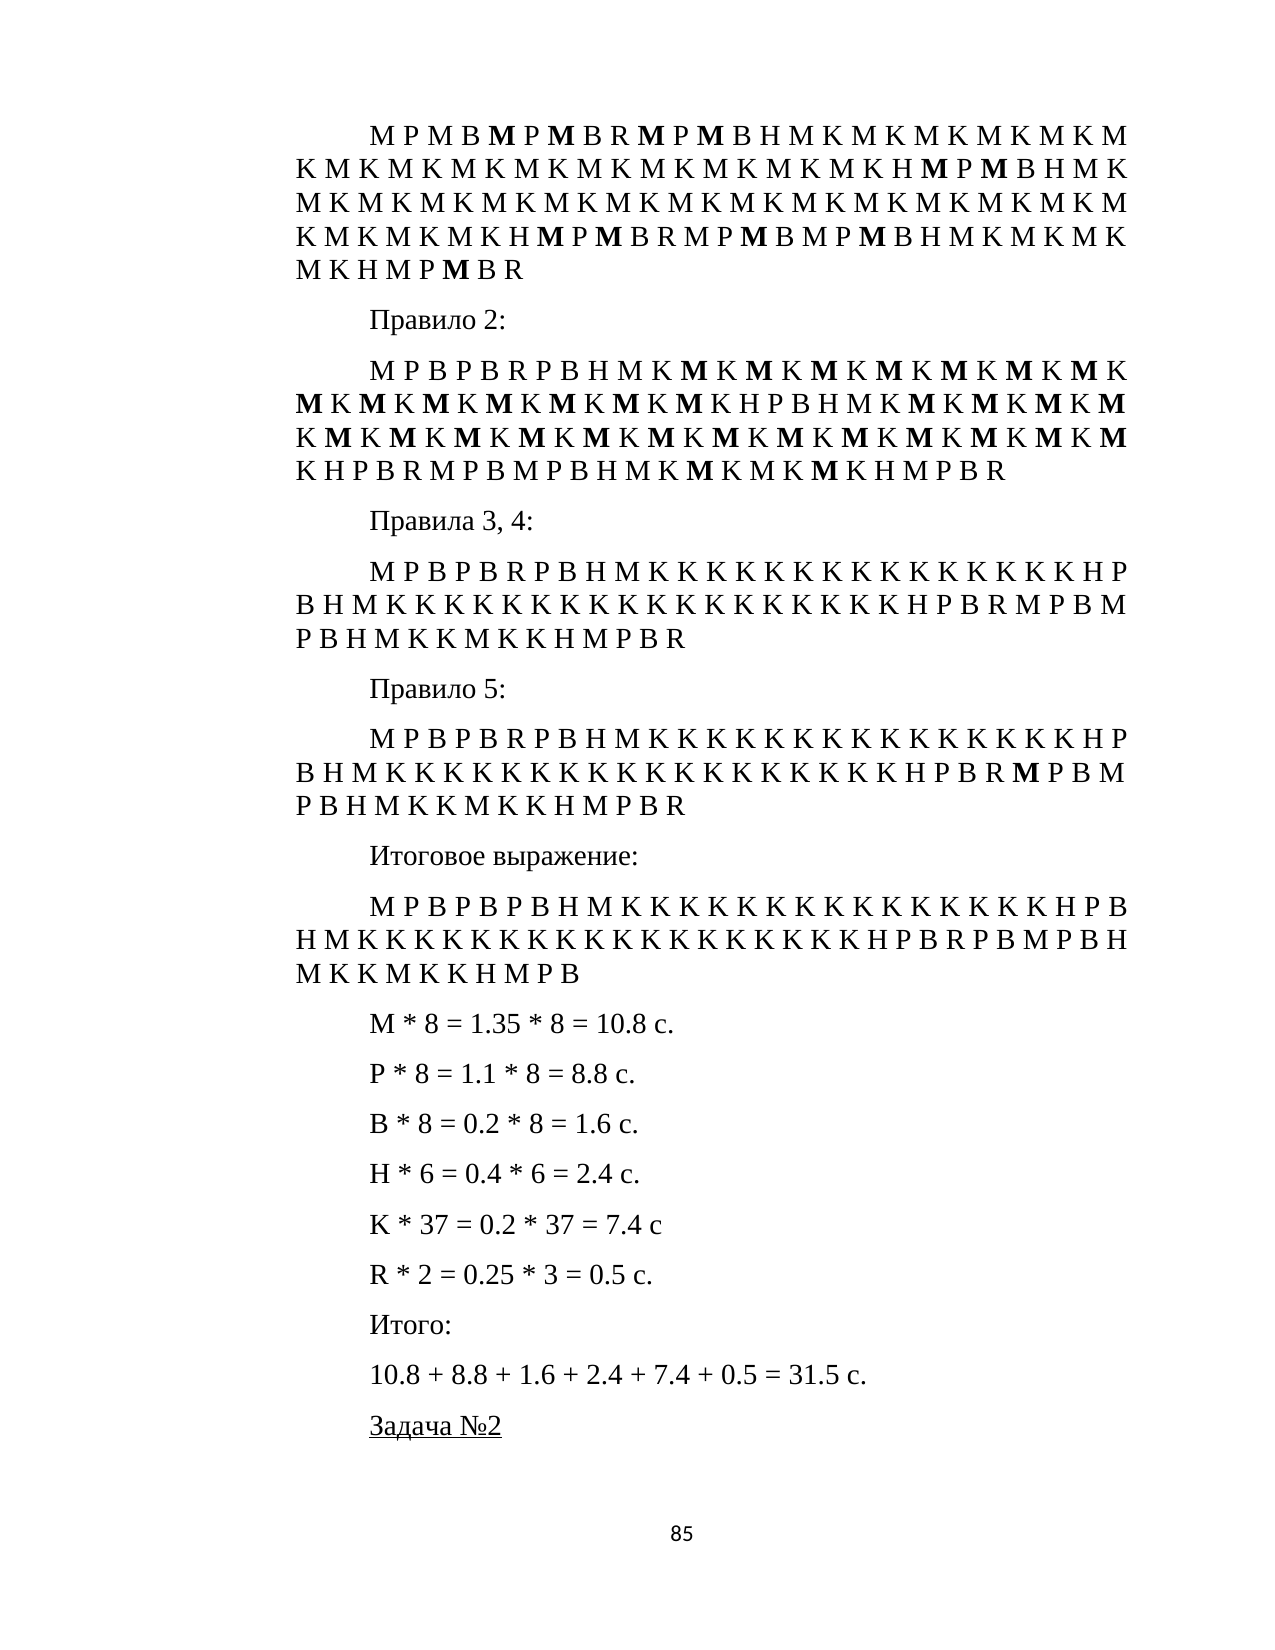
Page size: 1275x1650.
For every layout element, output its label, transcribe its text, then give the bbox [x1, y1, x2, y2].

text H * 6 = 0.4 * 6 = 2.4 с. [295, 1157, 1127, 1190]
text M * 8 = 1.35 * 8 = 10.8 c. [295, 1006, 1127, 1039]
text Правило 5: [295, 671, 1127, 704]
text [295, 118, 1127, 286]
text M P B P B R P B H M K K K K K K K K K K K K K K K H P B H M K K K K K K K K K K K K K K K K K K H P B R M P B M P B H M K K M K K H M P B R [295, 721, 1127, 822]
text Итоговое выражение: [295, 838, 1127, 872]
text K * 37 = 0.2 * 37 = 7.4 с [295, 1207, 1127, 1240]
text M P B P B R P B H M K M K M K M K M K M K M K M K M K M K M K M K M K M K M K H P B H M K M K M K M K M K M K M K M K M K M K M K M K M K M K M K M K M K M K H P B R M P B M P B H M K M K M K M K H M P B R [295, 353, 1127, 487]
text Правила 3, 4: [295, 503, 1127, 537]
text Правило 2: [295, 302, 1127, 336]
text R * 2 = 0.25 * 3 = 0.5 c. [295, 1257, 1127, 1291]
text M P B P B P B H M K K K K K K K K K K K K K K K H P B H M K K K K K K K K K K K K K K K K K K H P B R P B M P B H M K K M K K H M P B [295, 889, 1127, 989]
text Задача №2 [295, 1408, 1127, 1441]
text P * 8 = 1.1 * 8 = 8.8 с. [295, 1056, 1127, 1090]
text B * 8 = 0.2 * 8 = 1.6 с. [295, 1106, 1127, 1140]
text M P B P B R P B H M K K K K K K K K K K K K K K K H P B H M K K K K K K K K K K K K K K K K K K H P B R M P B M P B H M K K M K K H M P B R [295, 554, 1127, 654]
text Итого: [295, 1307, 1127, 1341]
text 10.8 + 8.8 + 1.6 + 2.4 + 7.4 + 0.5 = 31.5 с. [295, 1357, 1127, 1391]
